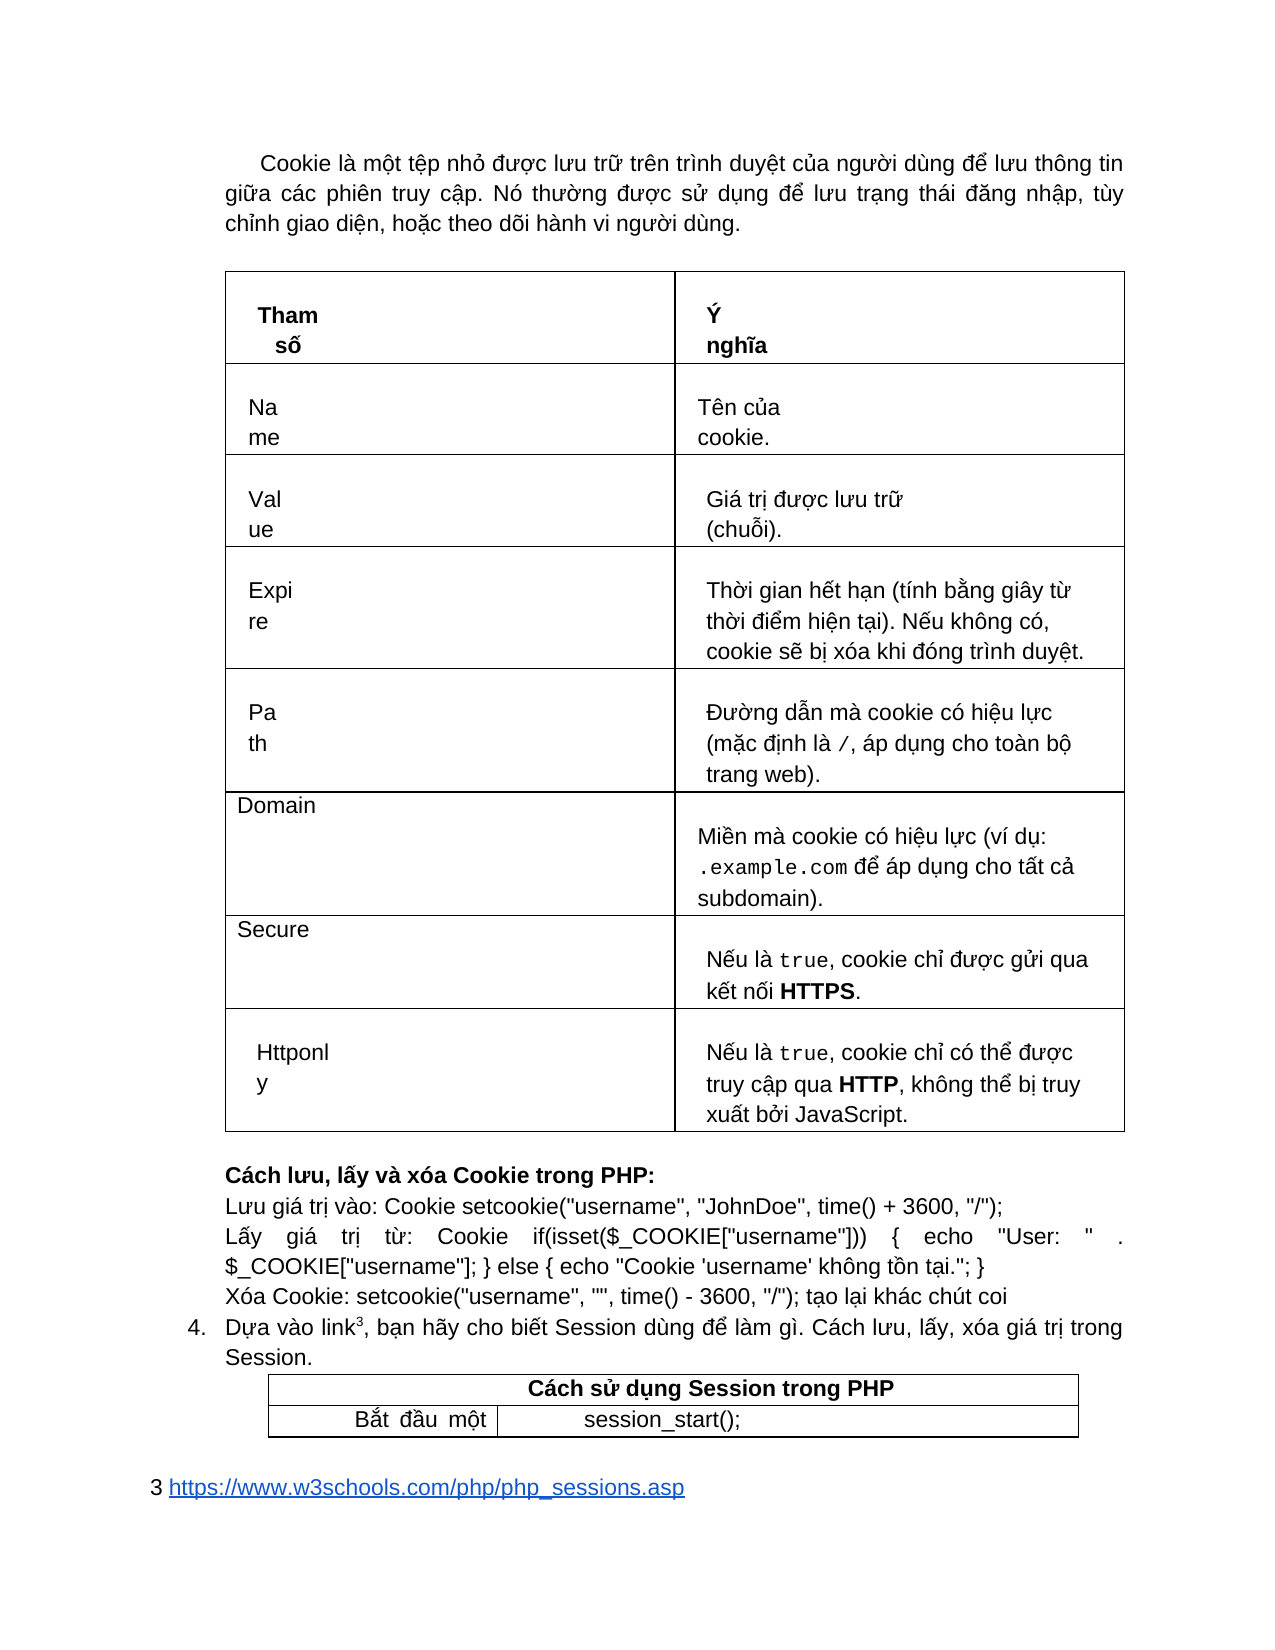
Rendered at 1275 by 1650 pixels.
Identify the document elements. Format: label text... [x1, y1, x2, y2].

table_cell [676, 547, 1124, 668]
table_cell session_start(); [498, 1406, 1078, 1436]
table_cell [676, 1009, 1124, 1131]
text Lưu giá trị vào: Cookie setcookie("username", "JohnDoe", time() + 3600, "/"); [225, 1193, 1125, 1219]
list Dựa vào link, bạn hãy cho biết Session dùng để làm gì. Cách lưu, lấy, xóa giá trị trong Session. [187, 1313, 1125, 1370]
text Cách lưu, lấy và xóa Cookie trong PHP: [225, 1162, 1125, 1189]
table_cell [226, 547, 674, 668]
table_cell [676, 793, 1124, 915]
text Lấy giá trị từ: Cookie if(isset($_COOKIE["username"])) { echo "User: " . $_COOKIE["username"]; } else { echo "Cookie 'username' không tồn tại."; } [225, 1223, 1125, 1279]
table_cell [676, 455, 1124, 546]
table_cell [676, 669, 1124, 791]
table_cell [226, 455, 674, 546]
table_cell Bắt đầu một Session [269, 1406, 497, 1436]
table_cell [676, 916, 1124, 1008]
table_cell [676, 364, 1124, 454]
table_cell [226, 669, 674, 791]
table_header Cách sử dụng Session trong PHP [269, 1375, 1078, 1405]
table_cell [226, 364, 674, 454]
table_cell [226, 1009, 674, 1131]
table_header [676, 272, 1124, 363]
table_cell Domain [226, 793, 674, 915]
table_header [226, 272, 674, 363]
text Xóa Cookie: setcookie("username", "", time() - 3600, "/"); tạo lại khác chút coi [225, 1283, 1125, 1310]
table_cell Secure [226, 916, 674, 1008]
text Cookie là một tệp nhỏ được lưu trữ trên trình duyệt của người dùng để lưu thông tin giữa các phiên truy cập. Nó thường được sử dụng để lưu trạng thái đăng nhập, tùy chỉnh giao diện, hoặc theo dõi hành vi người dùng. [225, 150, 1125, 237]
